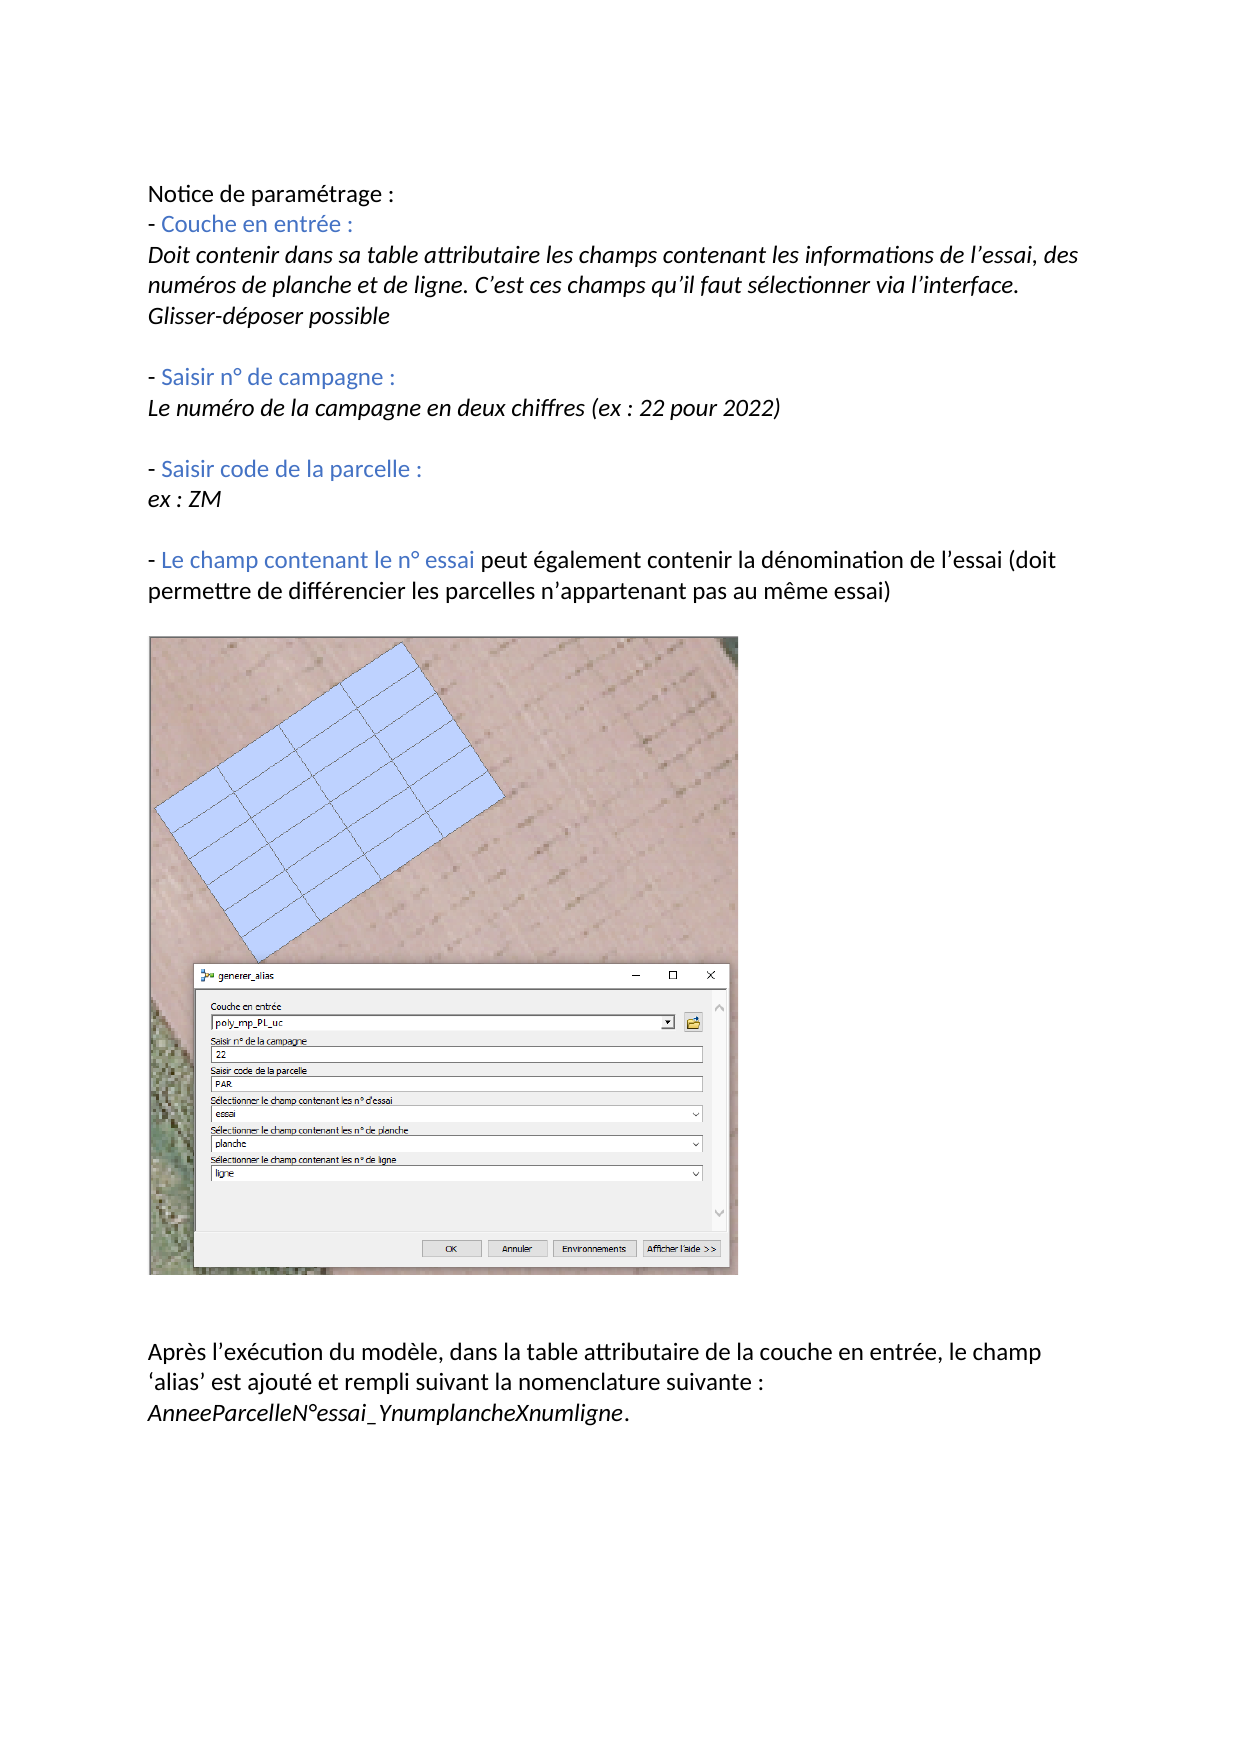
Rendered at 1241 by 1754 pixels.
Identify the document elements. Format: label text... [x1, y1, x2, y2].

text Le numéro de la campagne en deux chiffres (ex : 22 pour 2022) [148, 392, 1093, 422]
text - Saisir code de la parcelle : [148, 453, 1093, 483]
picture [147, 636, 739, 1275]
text - Le champ contenant le n° essai peut également contenir la dénomination de l’essai (doit permettre de différencier les parcelles n’appartenant pas au même essai) [148, 544, 1093, 605]
text AnneeParcelleN°essai_YnumplancheXnumligne. [148, 1397, 1093, 1427]
text Notice de paramétrage : [148, 178, 1093, 209]
text Glisser-déposer possible [148, 300, 1093, 331]
text ex : ZM [148, 483, 1093, 514]
text - Saisir n° de campagne : [148, 361, 1093, 392]
text Après l’exécution du modèle, dans la table attributaire de la couche en entrée, le champ ‘alias’ est ajouté et rempli suivant la nomenclature suivante : [148, 1336, 1093, 1397]
text Doit contenir dans sa table attributaire les champs contenant les informations de l’essai, des numéros de planche et de ligne. C’est ces champs qu’il faut sélectionner via l’interface. [148, 239, 1093, 300]
text - Couche en entrée : [148, 209, 1093, 239]
